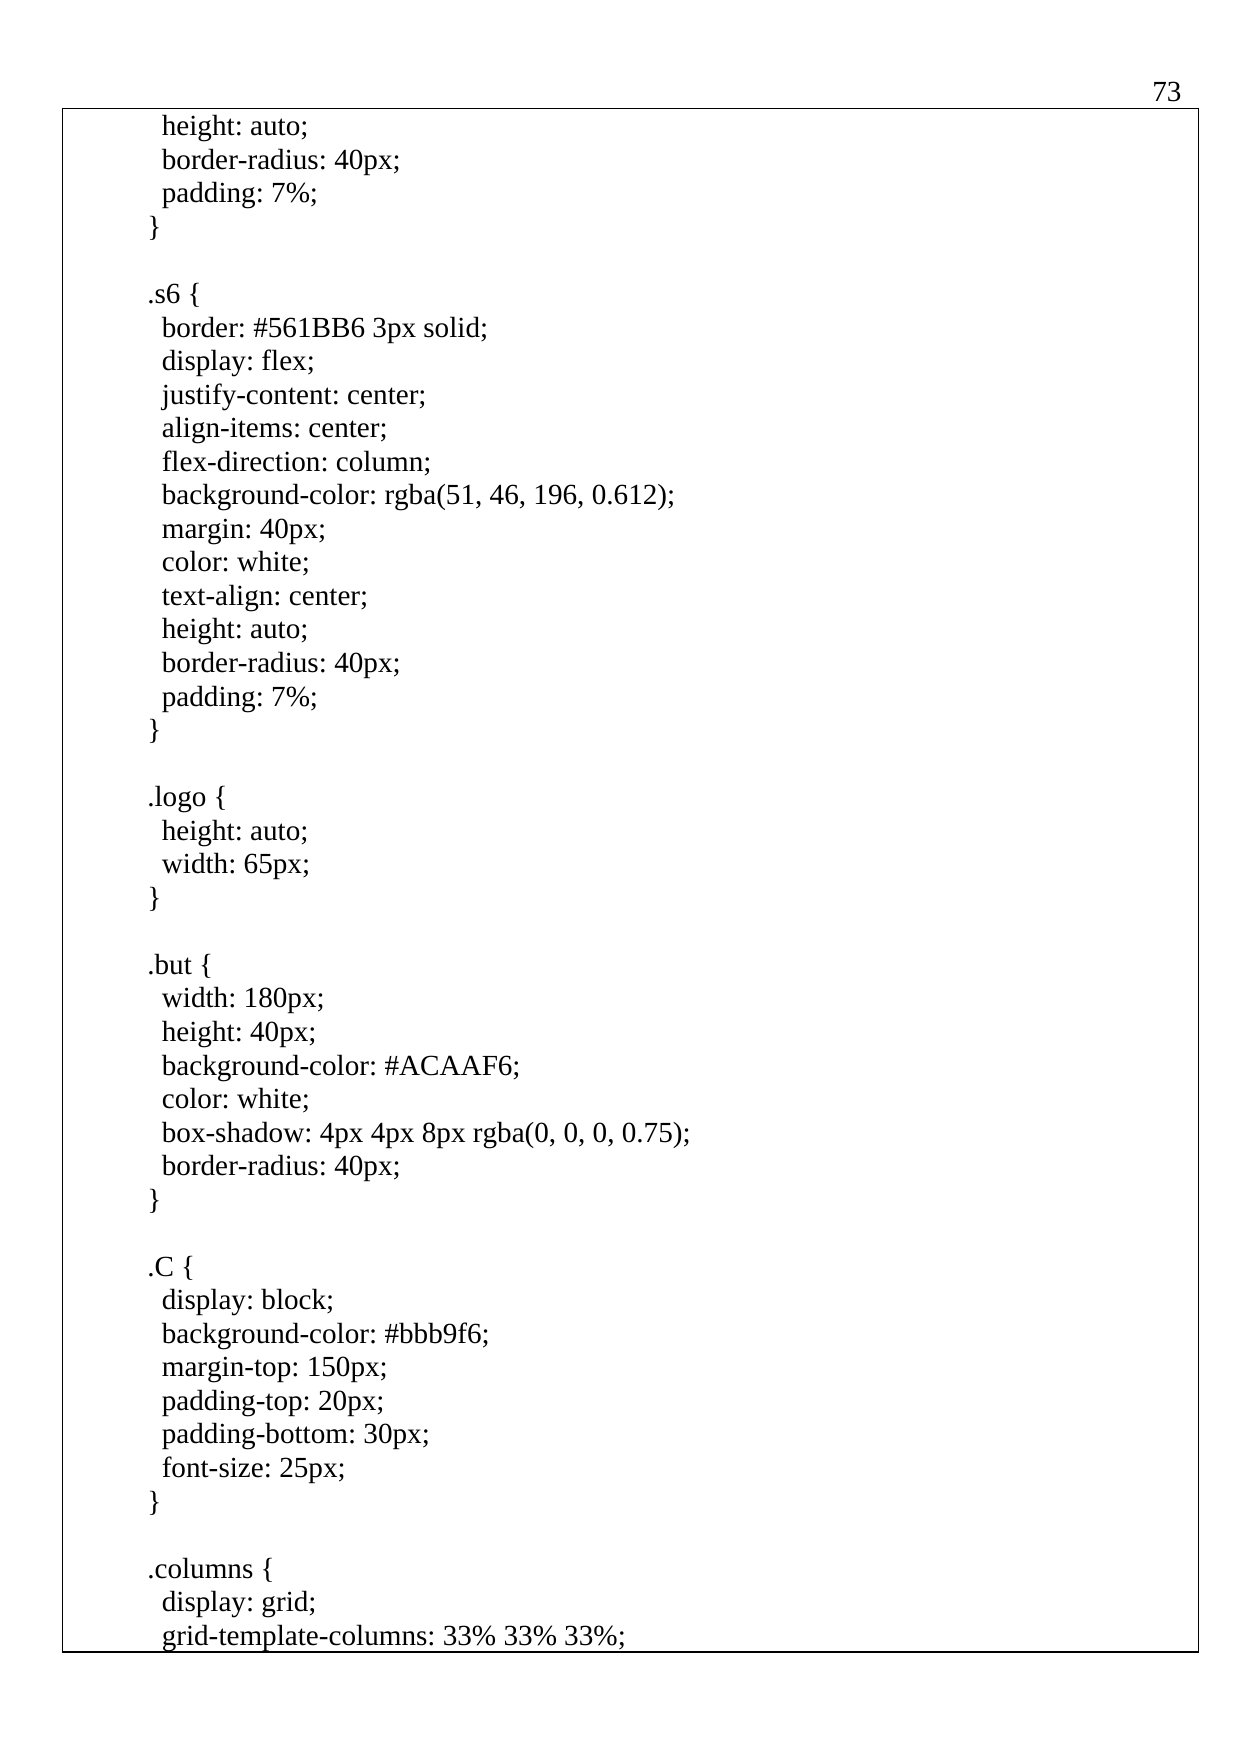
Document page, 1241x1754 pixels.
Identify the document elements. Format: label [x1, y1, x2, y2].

table_header [63, 109, 1198, 1651]
